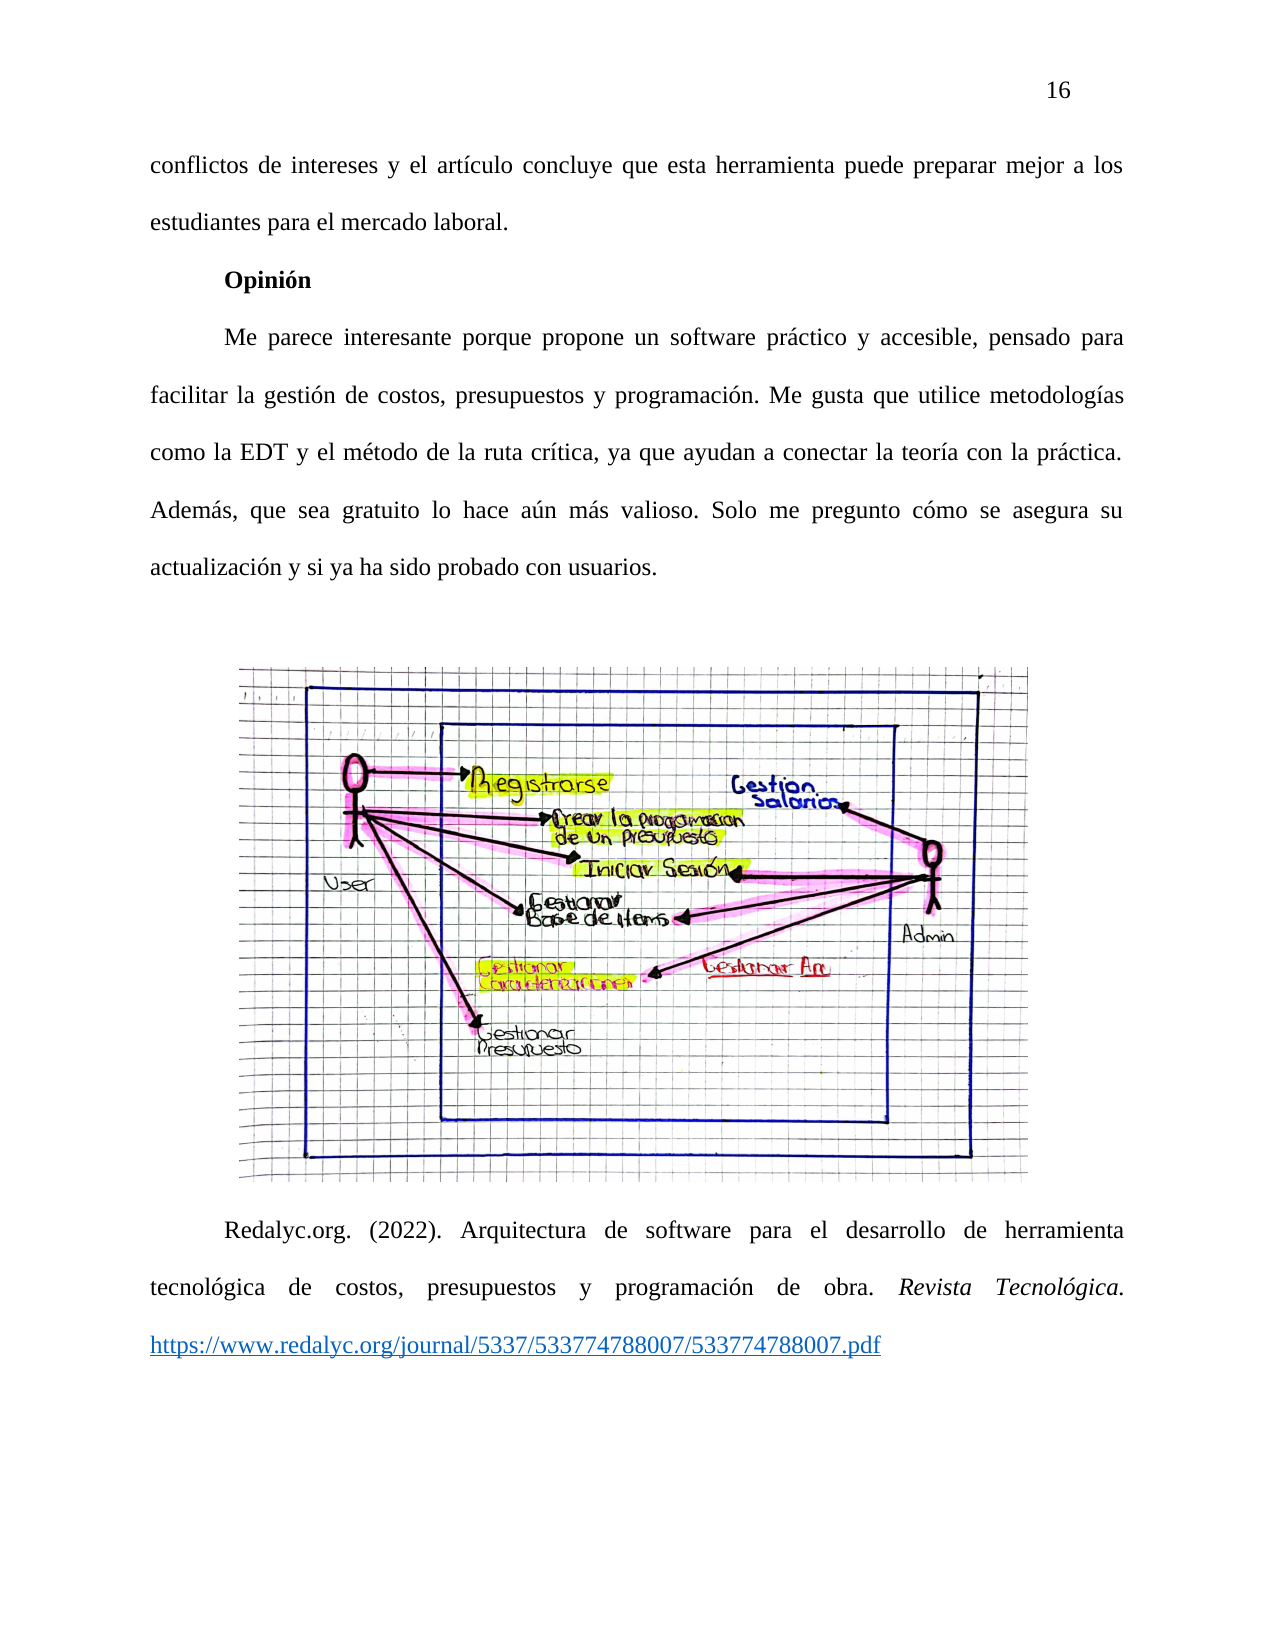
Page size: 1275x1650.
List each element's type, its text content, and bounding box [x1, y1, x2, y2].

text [150, 150, 1125, 236]
text Redalyc.org. (2022). Arquitectura de software para el desarrollo de herramienta tecnológica de costos, presupuestos y programación de obra. Revista Tecnológica. https://www.redalyc.org/journal/5337/533774788007/533774788007.pdf [150, 1215, 1125, 1359]
text Me parece interesante porque propone un software práctico y accesible, pensado para facilitar la gestión de costos, presupuestos y programación. Me gusta que utilice metodologías como la EDT y el método de la ruta crítica, ya que ayudan a conectar la teoría con la práctica. Además, que sea gratuito lo hace aún más valioso. Solo me pregunto cómo se asegura su actualización y si ya ha sido probado con usuarios. [150, 322, 1125, 581]
text Opinión [150, 265, 1125, 294]
picture [239, 667, 1028, 1182]
